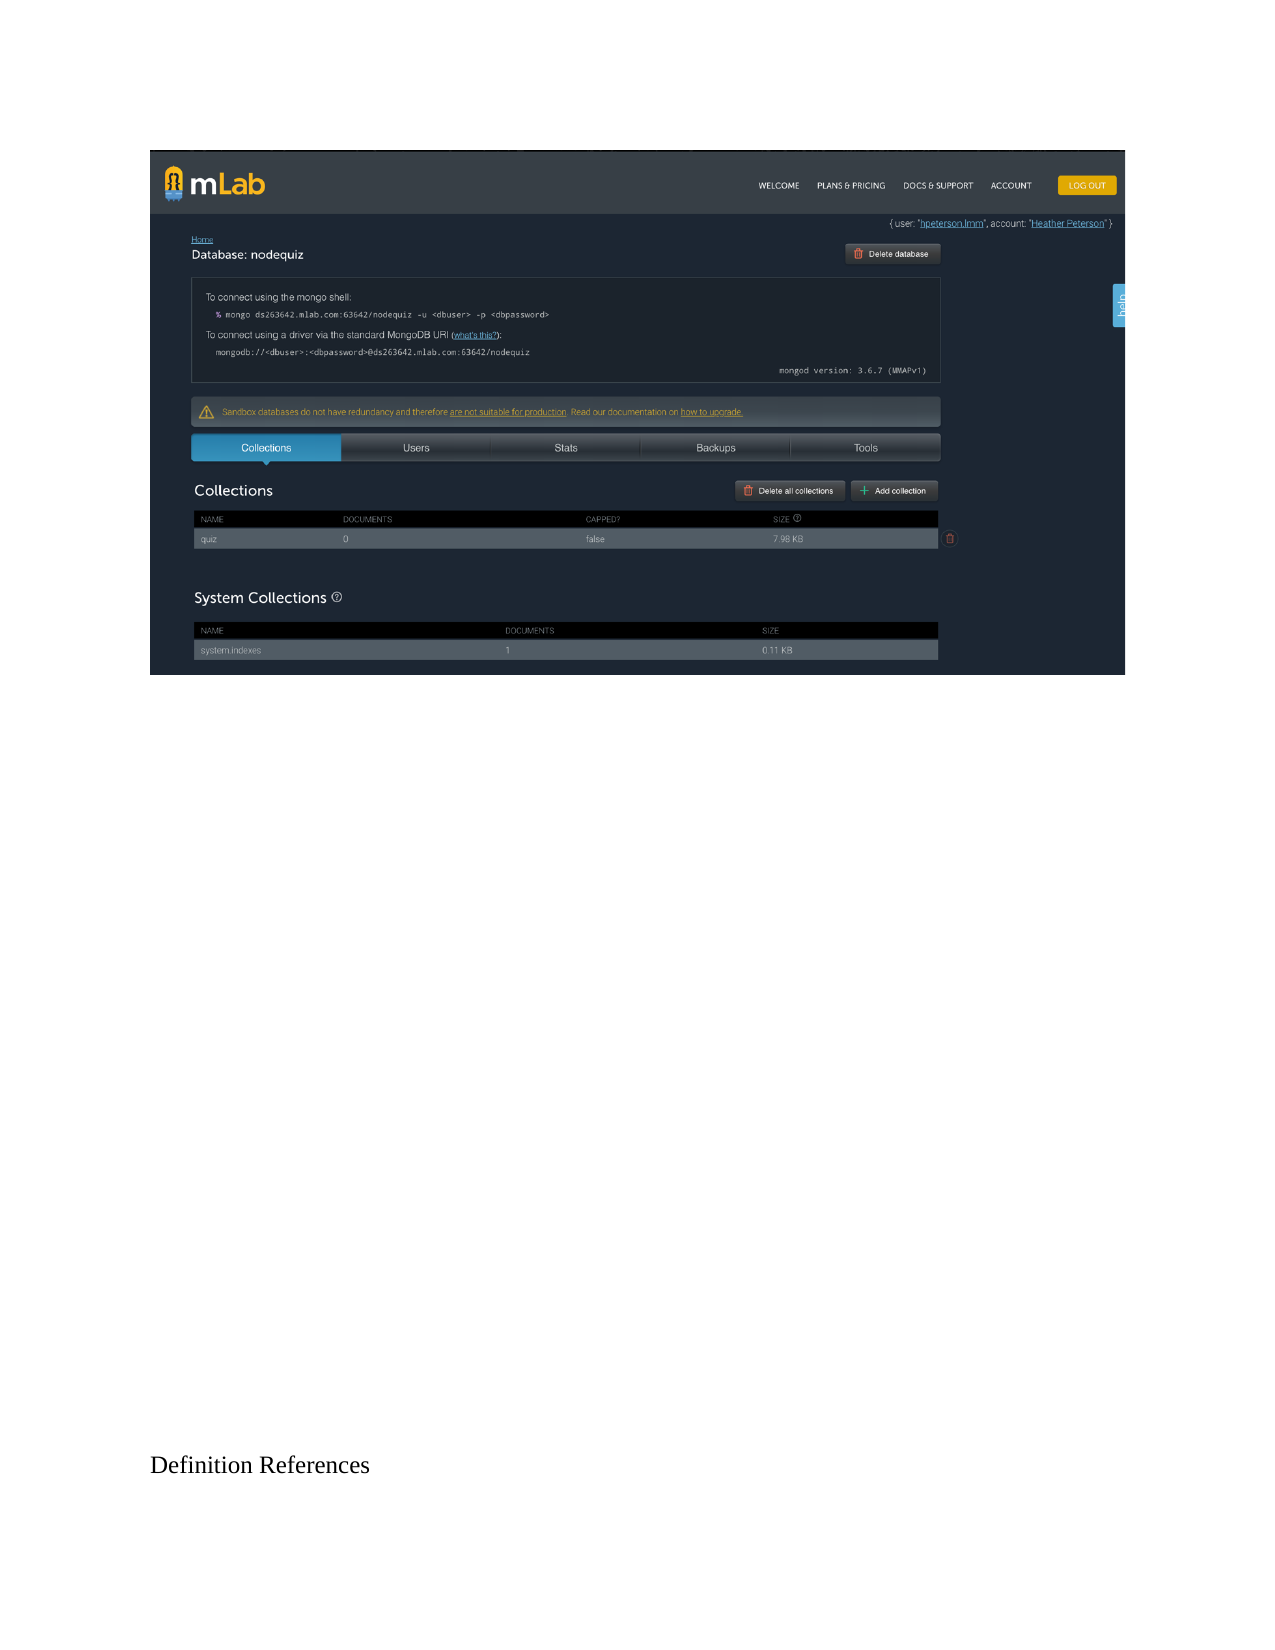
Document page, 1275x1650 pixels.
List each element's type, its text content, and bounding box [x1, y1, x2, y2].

picture [150, 150, 1125, 675]
text Definition References [150, 1451, 1125, 1479]
